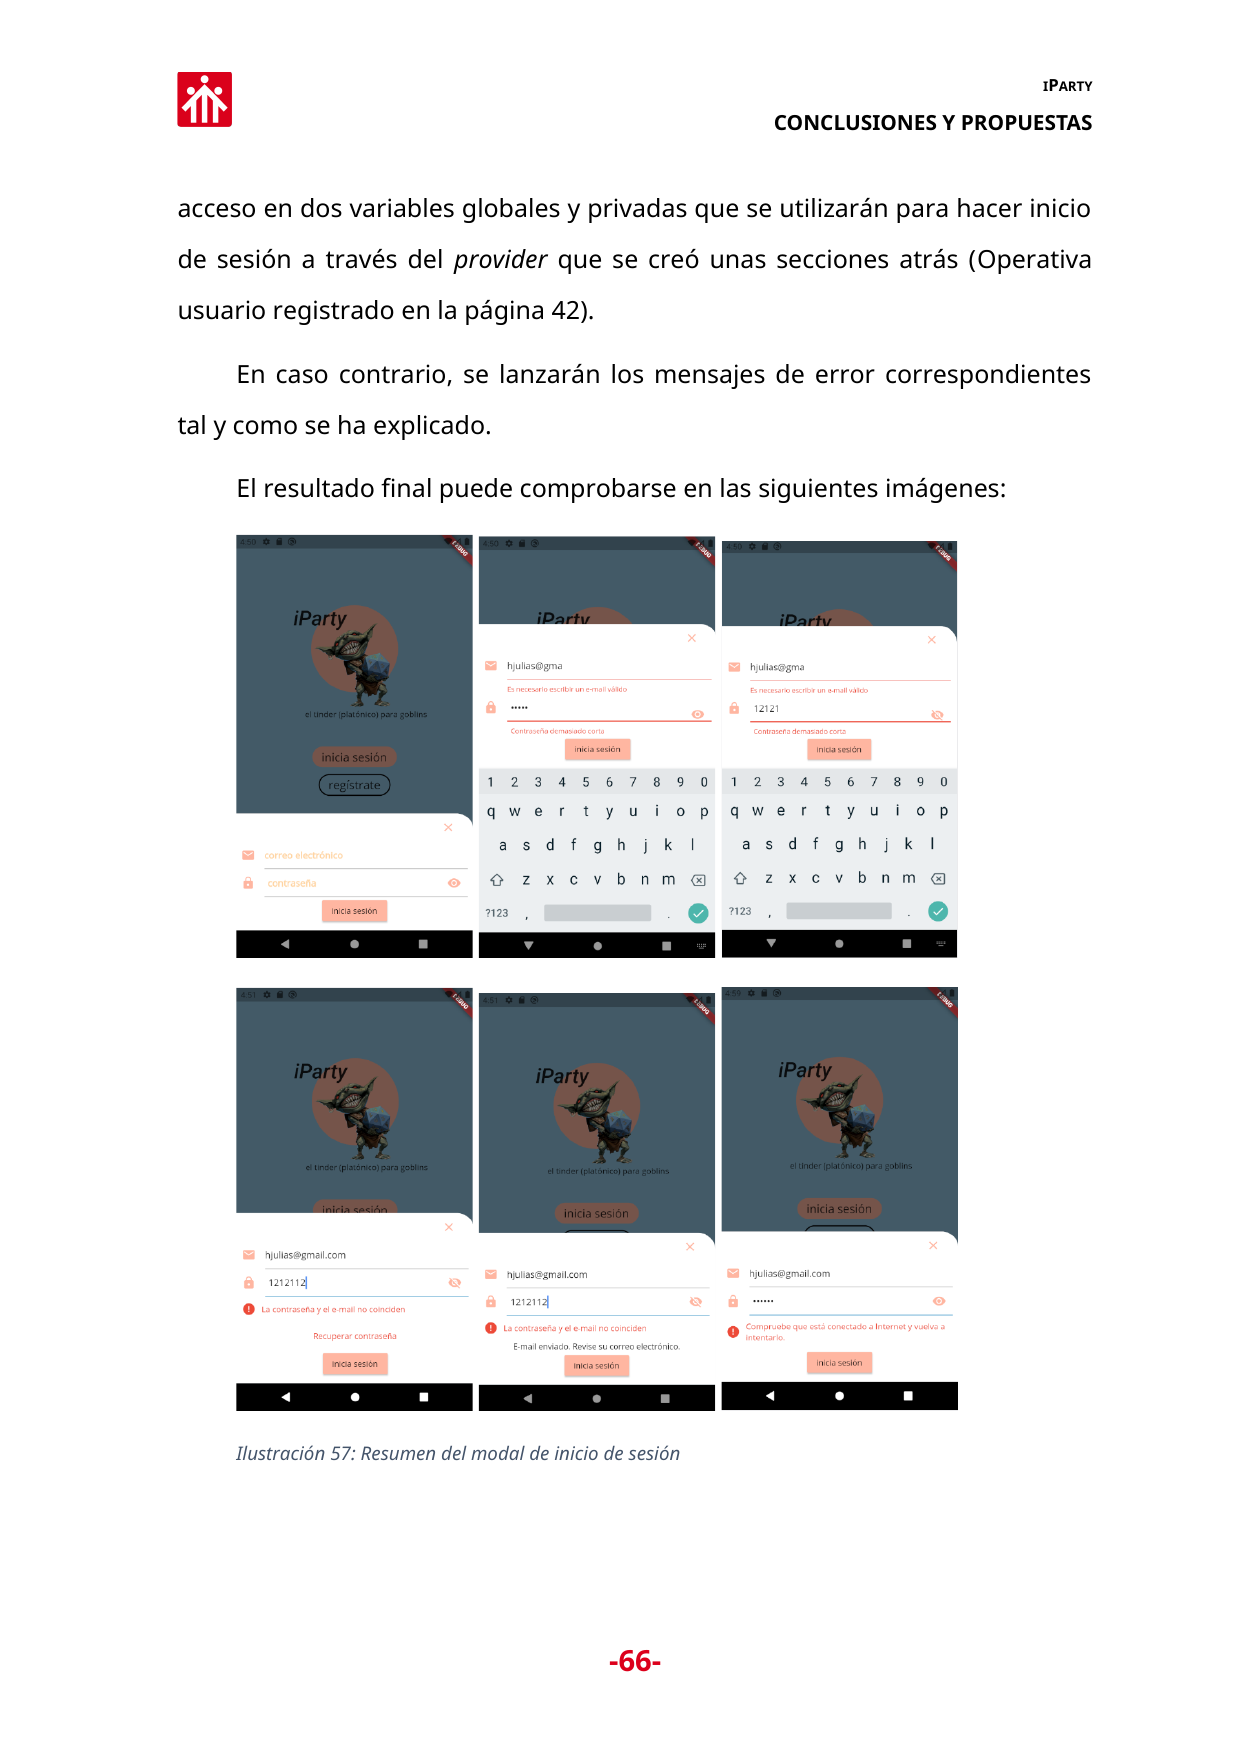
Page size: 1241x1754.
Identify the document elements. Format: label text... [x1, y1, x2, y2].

picture [478, 993, 716, 1411]
text En caso contrario, se lanzarán los mensajes de error correspondientes tal y como se ha explicado. [177, 357, 1092, 442]
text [177, 191, 1092, 327]
picture [236, 534, 473, 958]
picture [721, 987, 958, 1411]
picture [478, 536, 716, 958]
picture [177, 72, 232, 127]
picture [236, 987, 473, 1411]
picture [721, 541, 958, 958]
text El resultado final puede comprobarse en las siguientes imágenes: [177, 471, 1092, 505]
text Ilustración 57: Resumen del modal de inicio de sesión [177, 1440, 1092, 1466]
